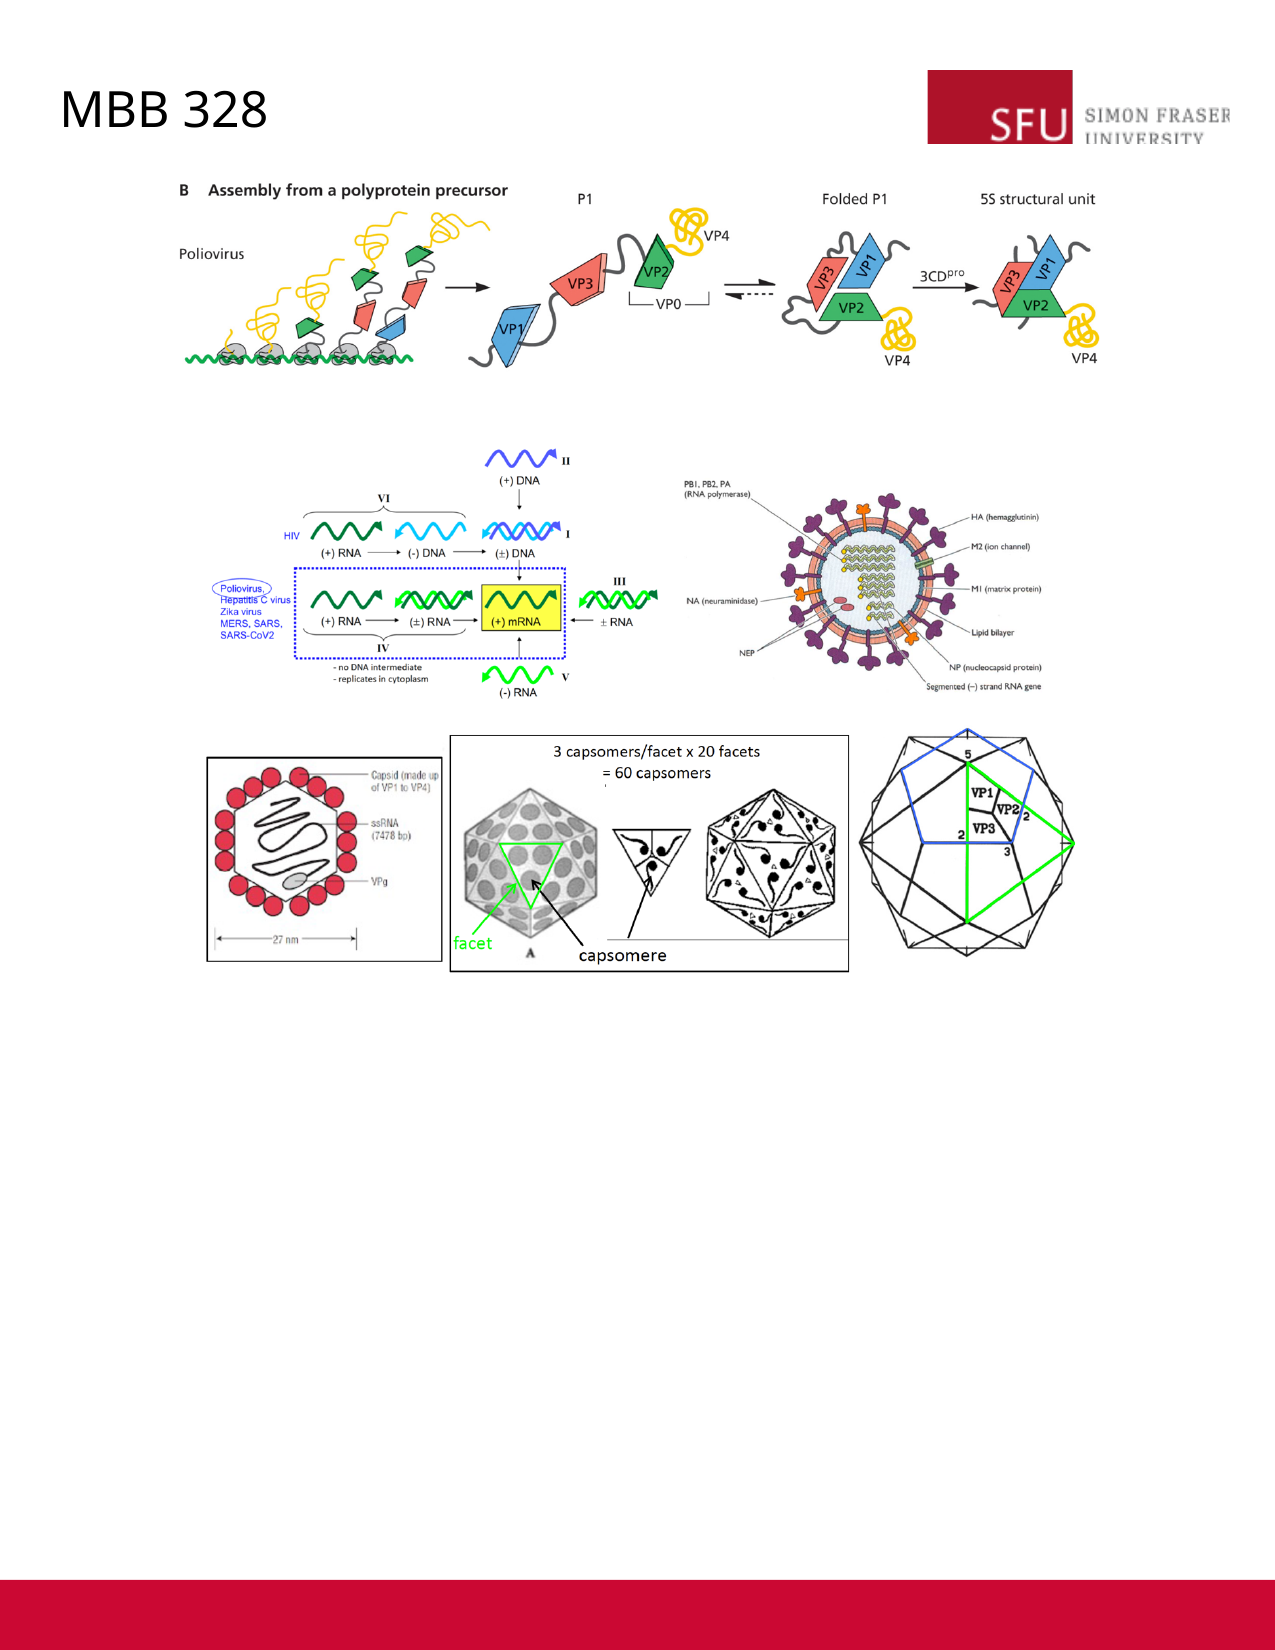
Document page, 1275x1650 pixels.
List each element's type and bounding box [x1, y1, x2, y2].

picture [171, 173, 1104, 399]
picture [200, 427, 1075, 981]
